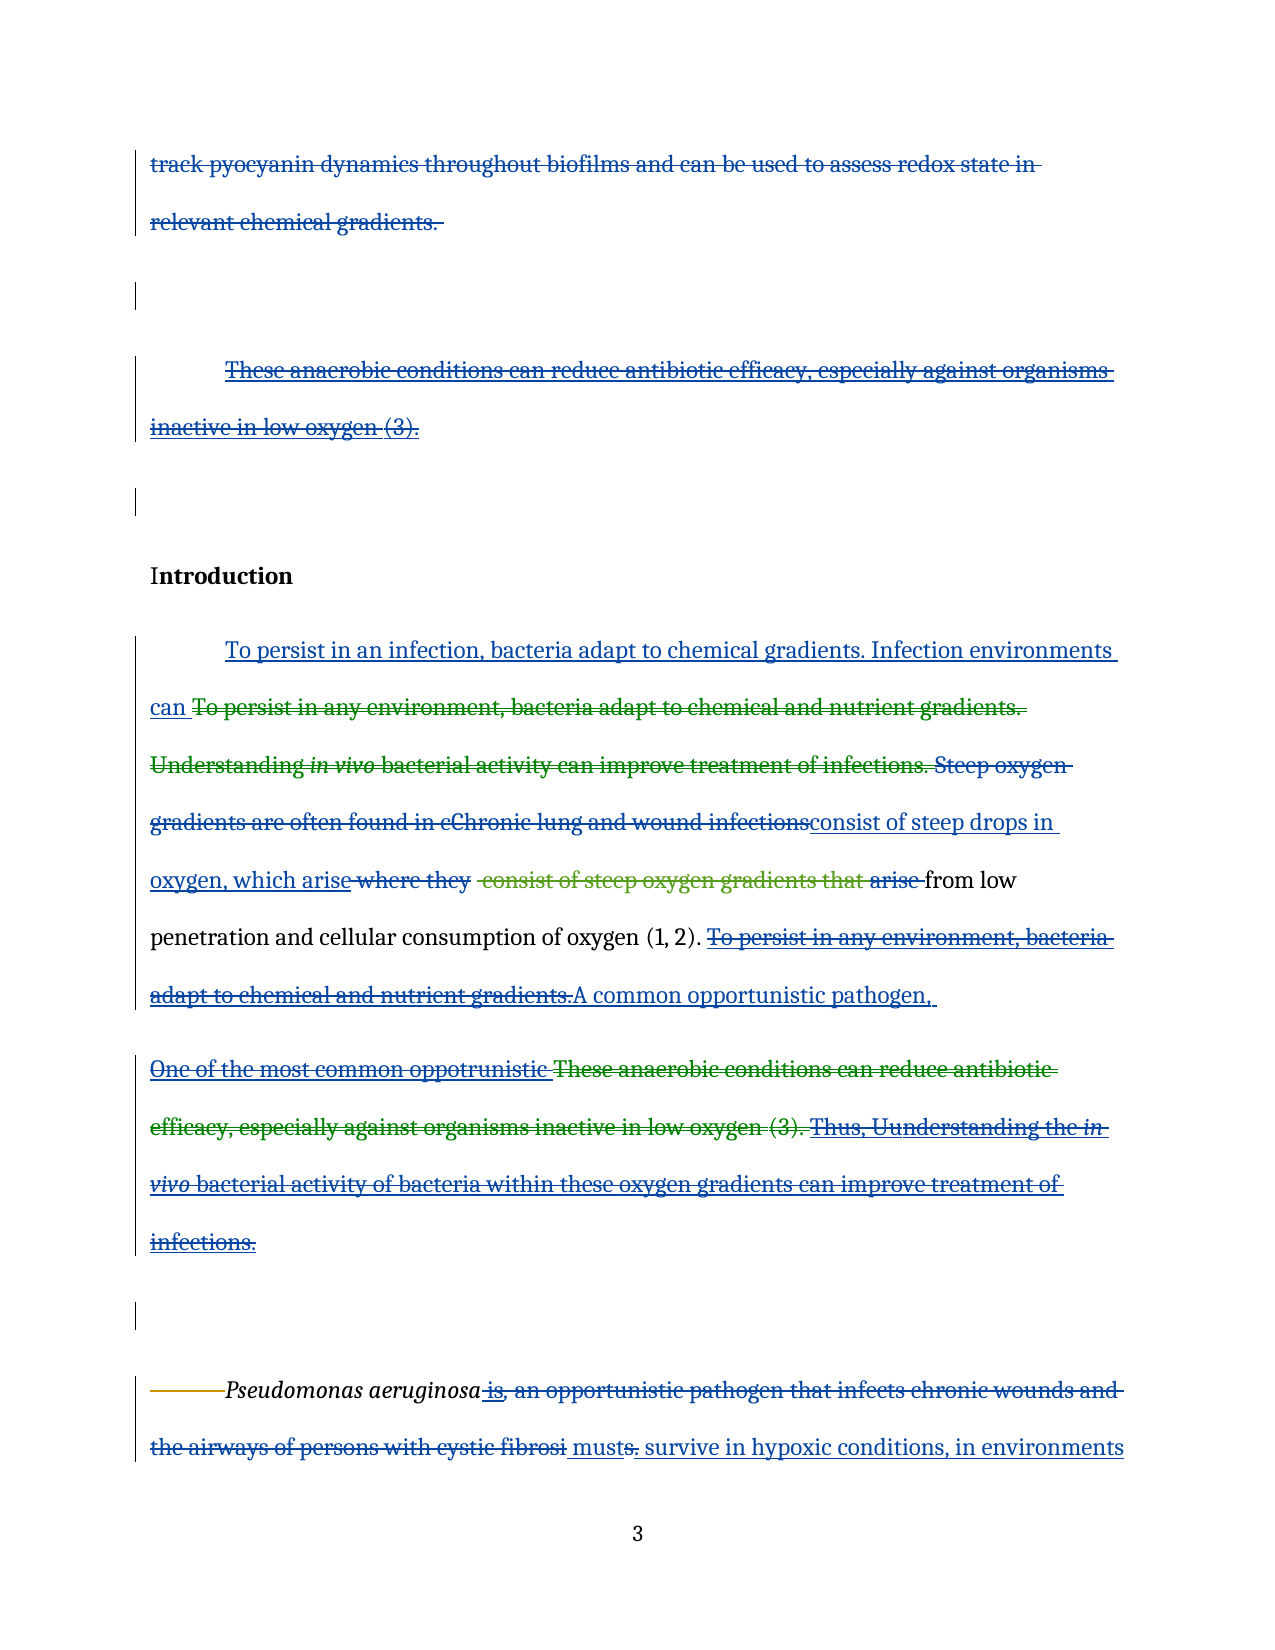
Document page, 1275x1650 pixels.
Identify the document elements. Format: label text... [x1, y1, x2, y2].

text from low penetration and cellular consumption of oxygen (1, 2). [150, 636, 1125, 1009]
text Introduction [150, 562, 1125, 590]
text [150, 1376, 1125, 1462]
